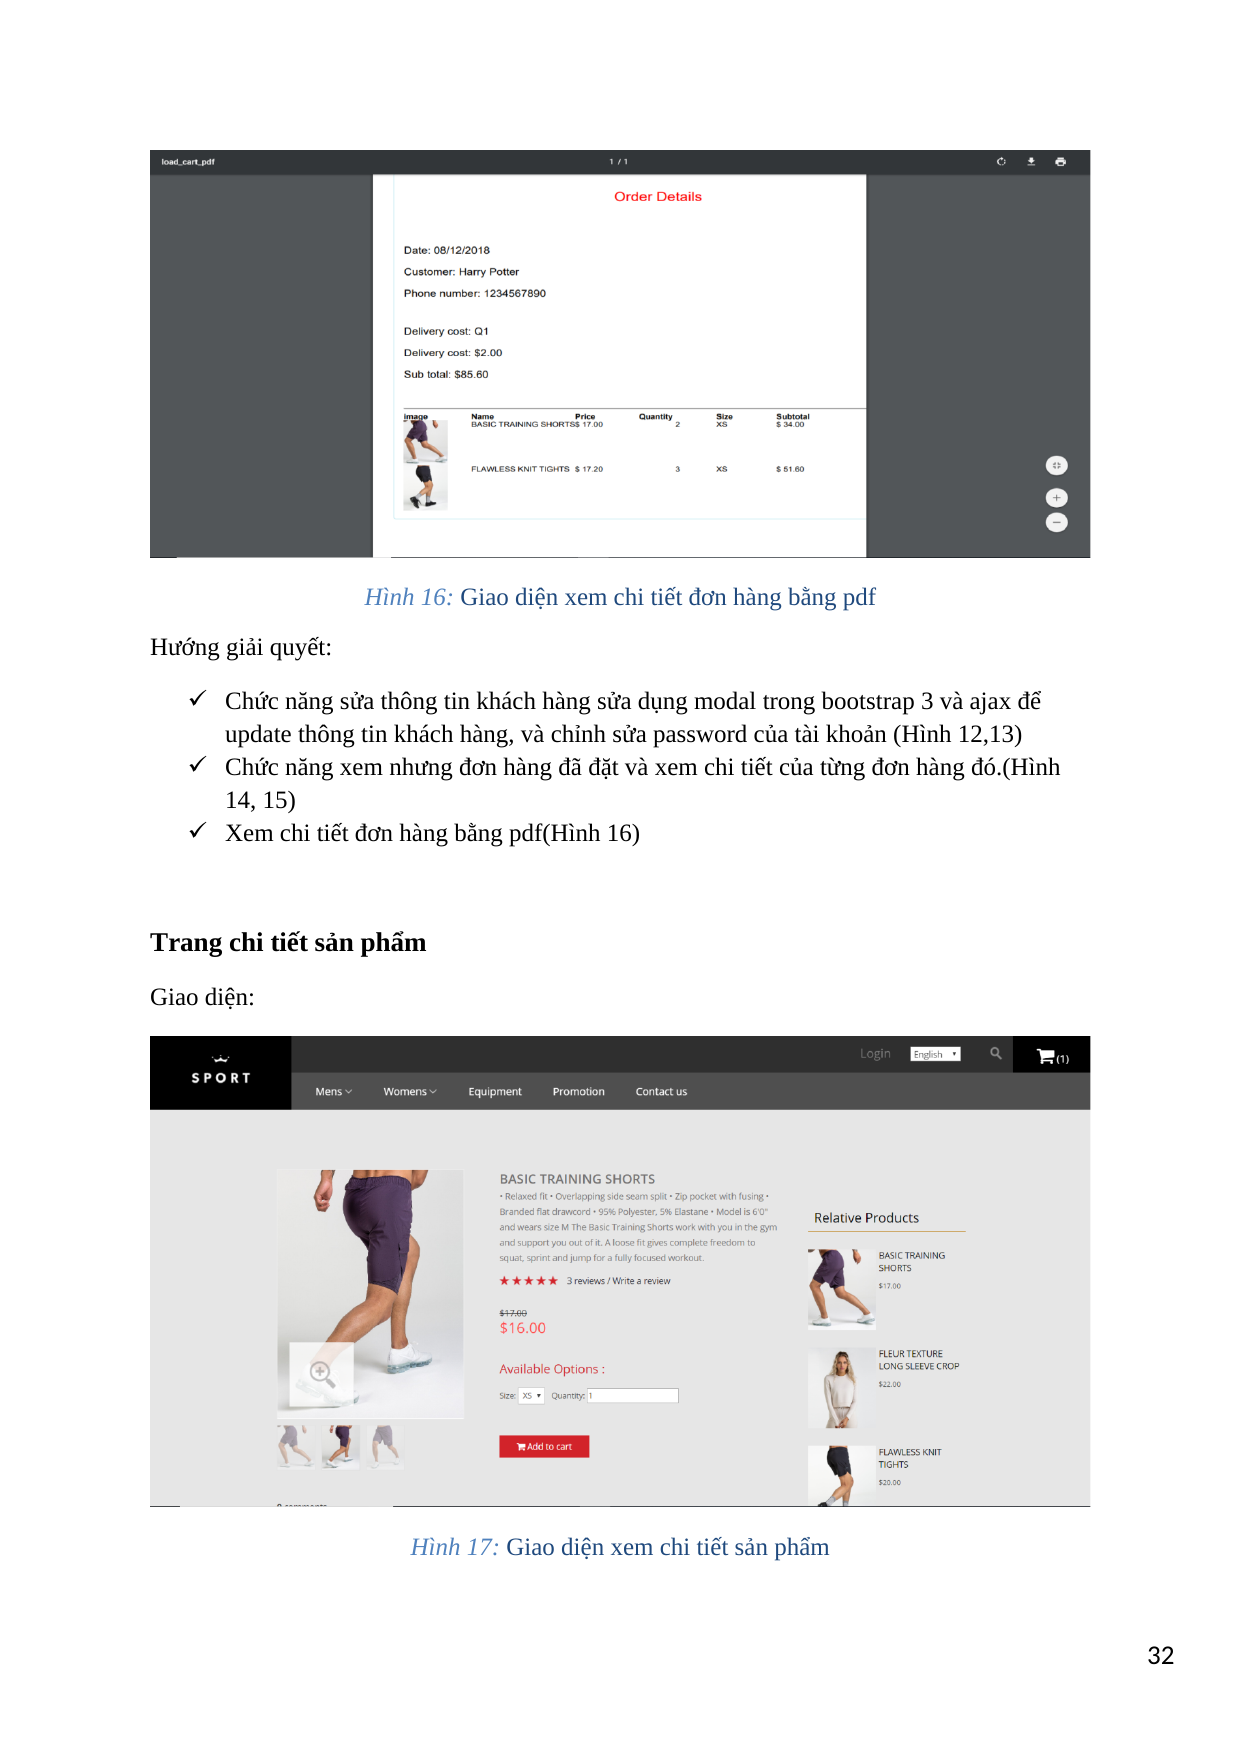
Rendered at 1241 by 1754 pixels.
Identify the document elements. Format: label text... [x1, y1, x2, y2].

picture [150, 1036, 1091, 1507]
text Hình 16: Giao diện xem chi tiết đơn hàng bằng pdf [150, 582, 1090, 611]
text Trang chi tiết sản phẩm [150, 926, 1090, 957]
picture [150, 150, 1091, 558]
text Hướng giải quyết: [150, 632, 1090, 661]
list Chức năng sửa thông tin khách hàng sửa dụng modal trong bootstrap 3 và ajax để update thông tin khách hàng, và chỉnh sửa password của tài khoản (Hình 12,13) [187, 686, 1090, 748]
text Giao diện: [150, 982, 1090, 1011]
list Xem chi tiết đơn hàng bằng pdf(Hình 16) [187, 818, 1090, 847]
text Hình 17: Giao diện xem chi tiết sản phẩm [150, 1532, 1090, 1561]
list Chức năng xem nhưng đơn hàng đã đặt và xem chi tiết của từng đơn hàng đó.(Hình 14, 15) [187, 752, 1090, 814]
